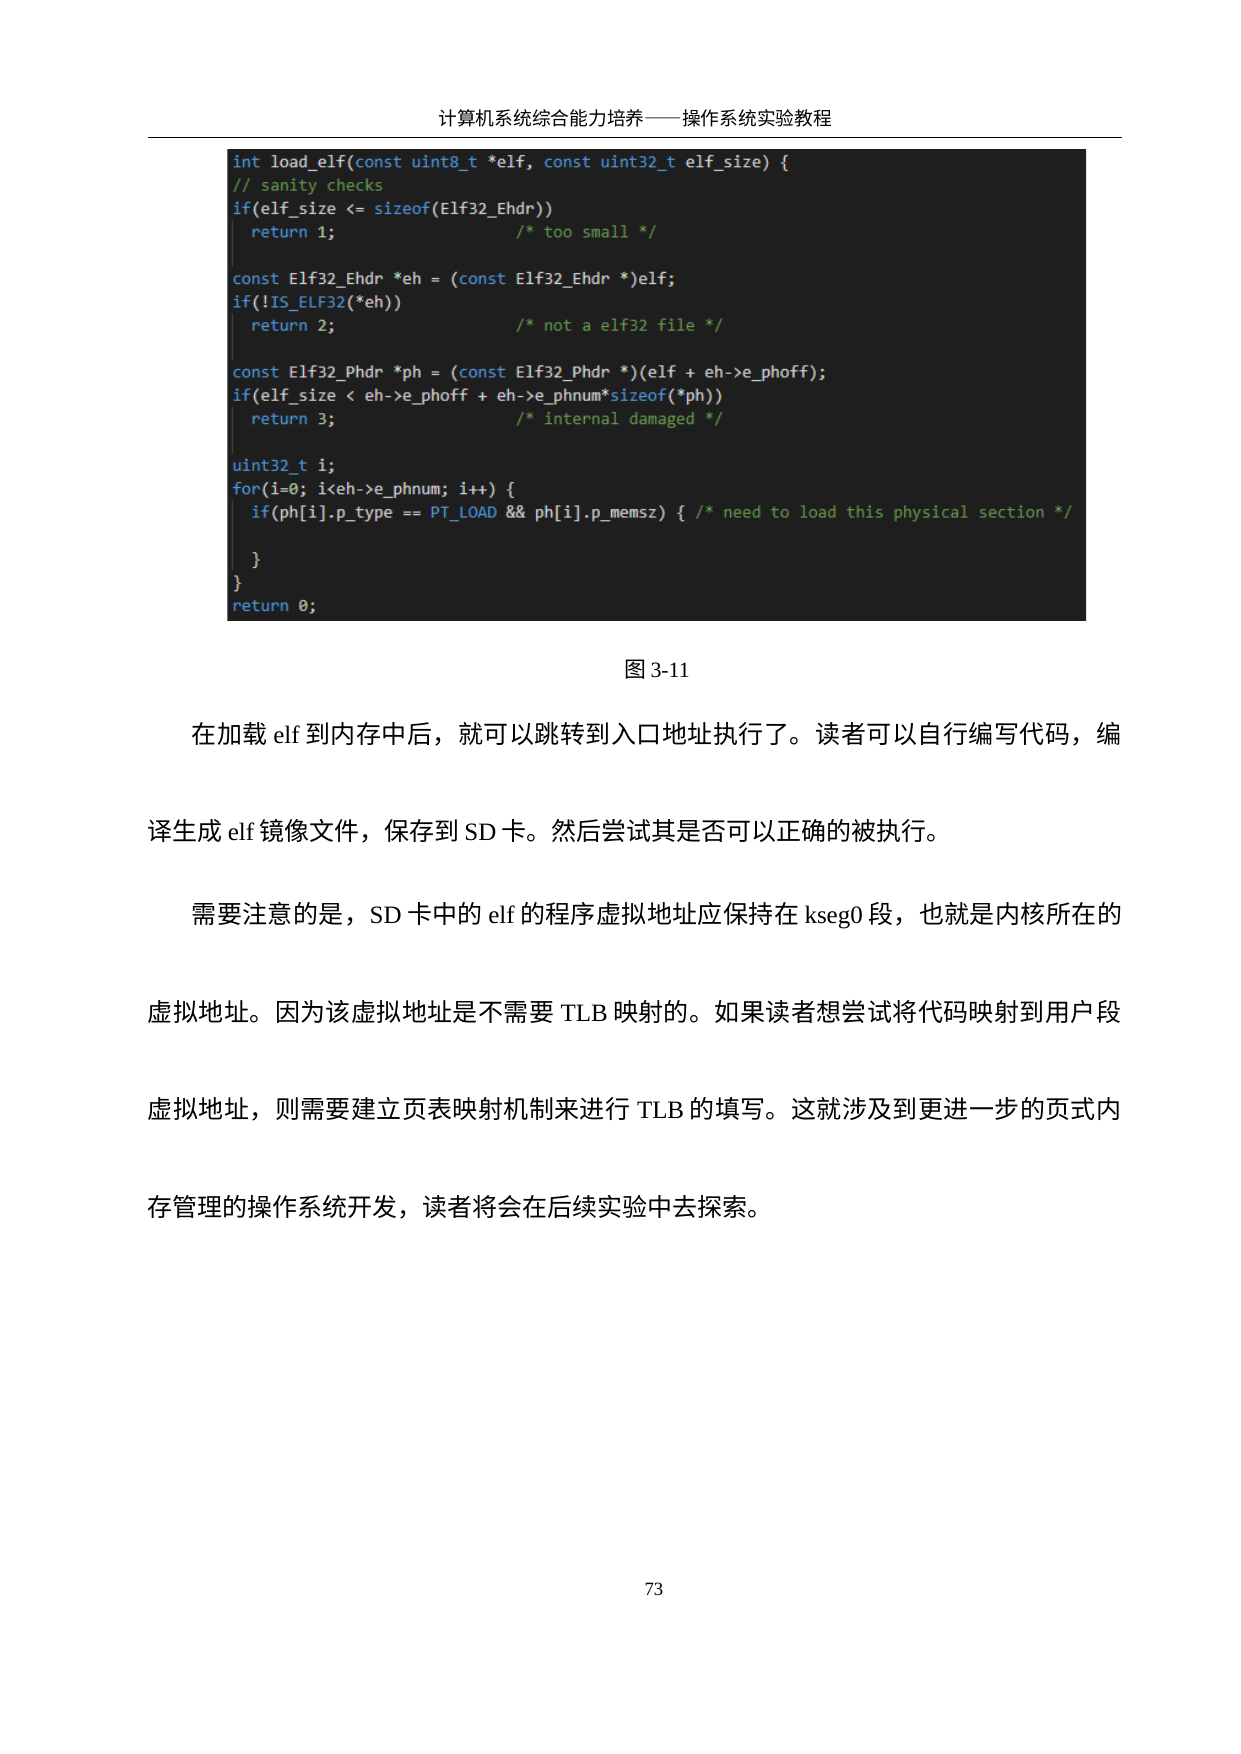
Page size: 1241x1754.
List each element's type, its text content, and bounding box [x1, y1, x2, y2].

text 图3-11 [148, 652, 1122, 684]
text 在加载elf到内存中后，就可以跳转到入口地址执行了。读者可以自行编写代码，编译生成elf镜像文件，保存到SD卡。然后尝试其是否可以正确的被执行。 [148, 700, 1122, 862]
picture [227, 149, 1087, 621]
text 需要注意的是，SD卡中的elf的程序虚拟地址应保持在kseg0段，也就是内核所在的虚拟地址。因为该虚拟地址是不需要TLB映射的。如果读者想尝试将代码映射到用户段虚拟地址，则需要建立页表映射机制来进行TLB的填写。这就涉及到更进一步的页式内存管理的操作系统开发，读者将会在后续实验中去探索。 [148, 881, 1122, 1238]
